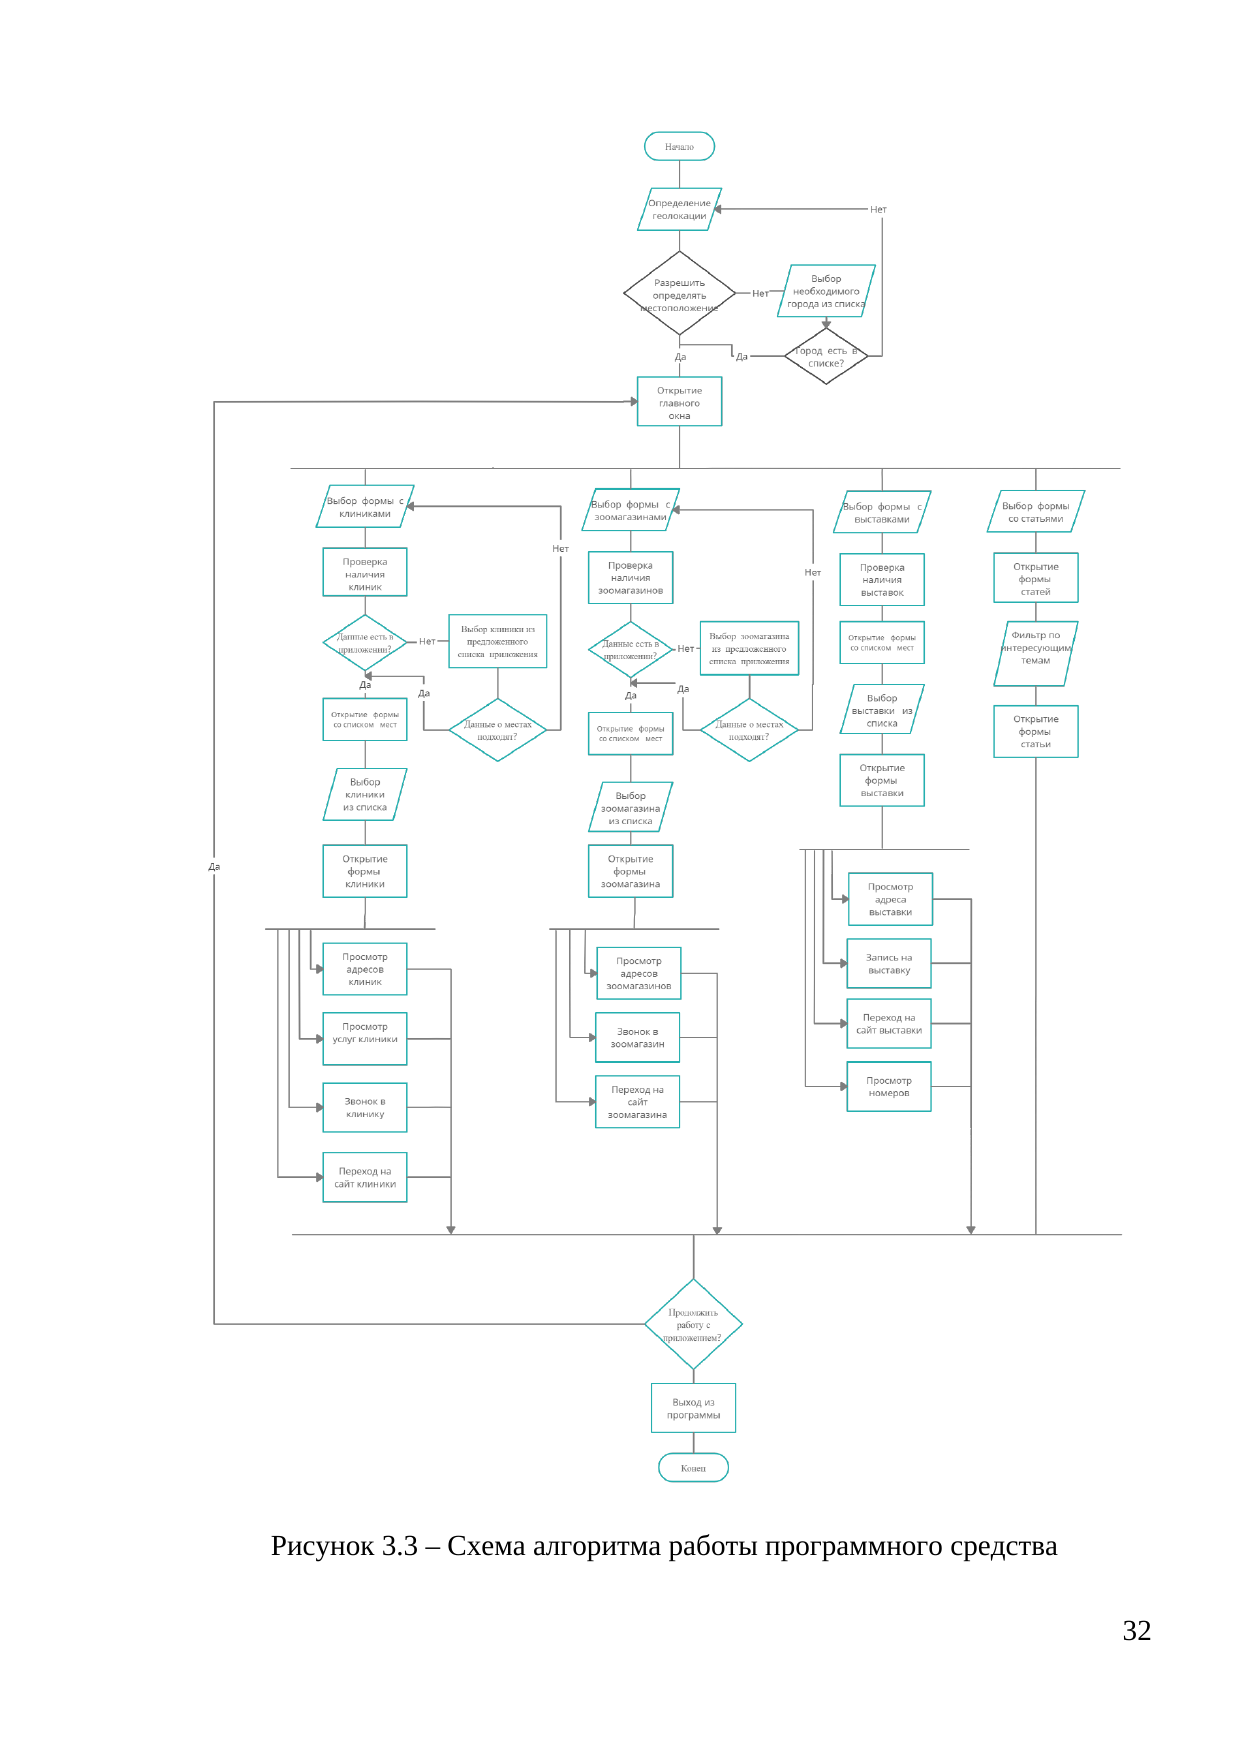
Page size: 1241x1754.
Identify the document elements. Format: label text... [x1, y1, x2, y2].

text Рисунок 3.3 – Схема алгоритма работы программного средства [177, 1528, 1152, 1561]
picture [194, 118, 1135, 1495]
